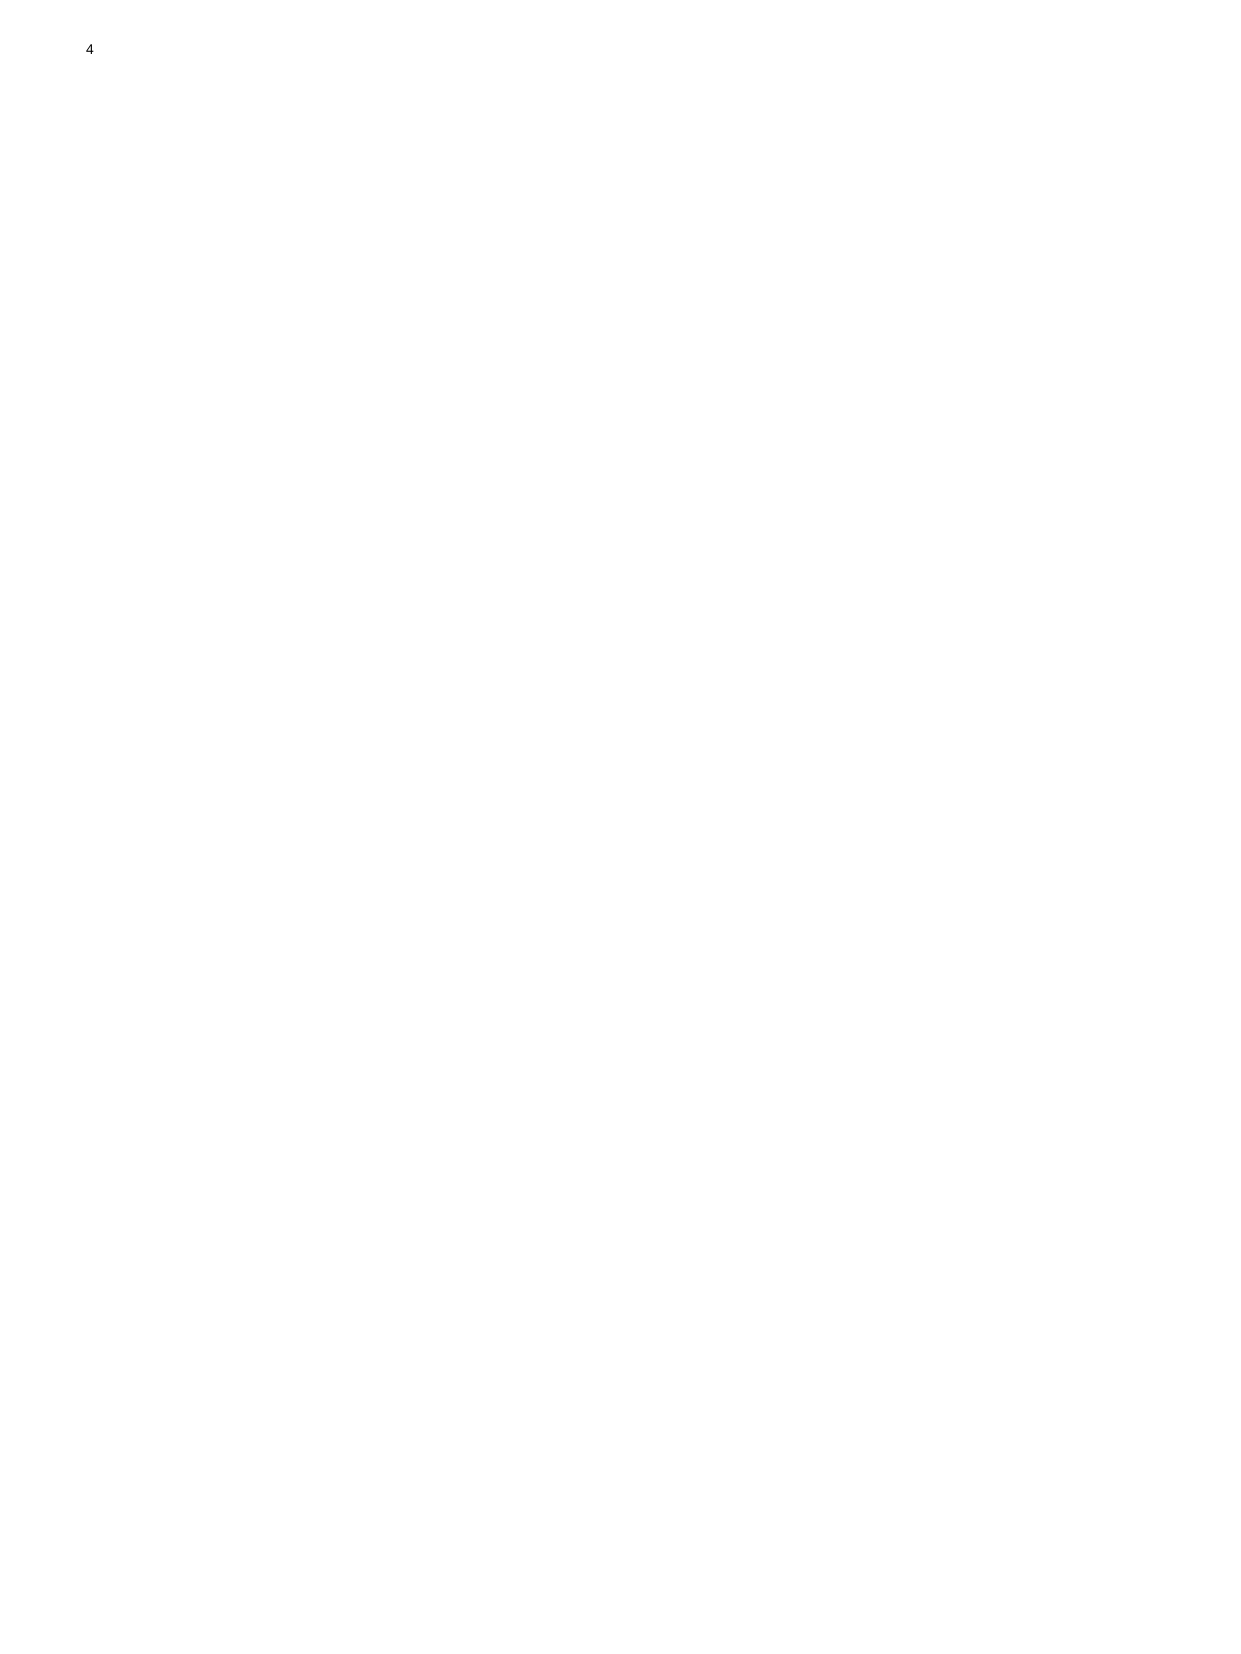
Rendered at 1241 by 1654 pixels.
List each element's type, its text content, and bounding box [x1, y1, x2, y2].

text 4 [86, 35, 1166, 59]
